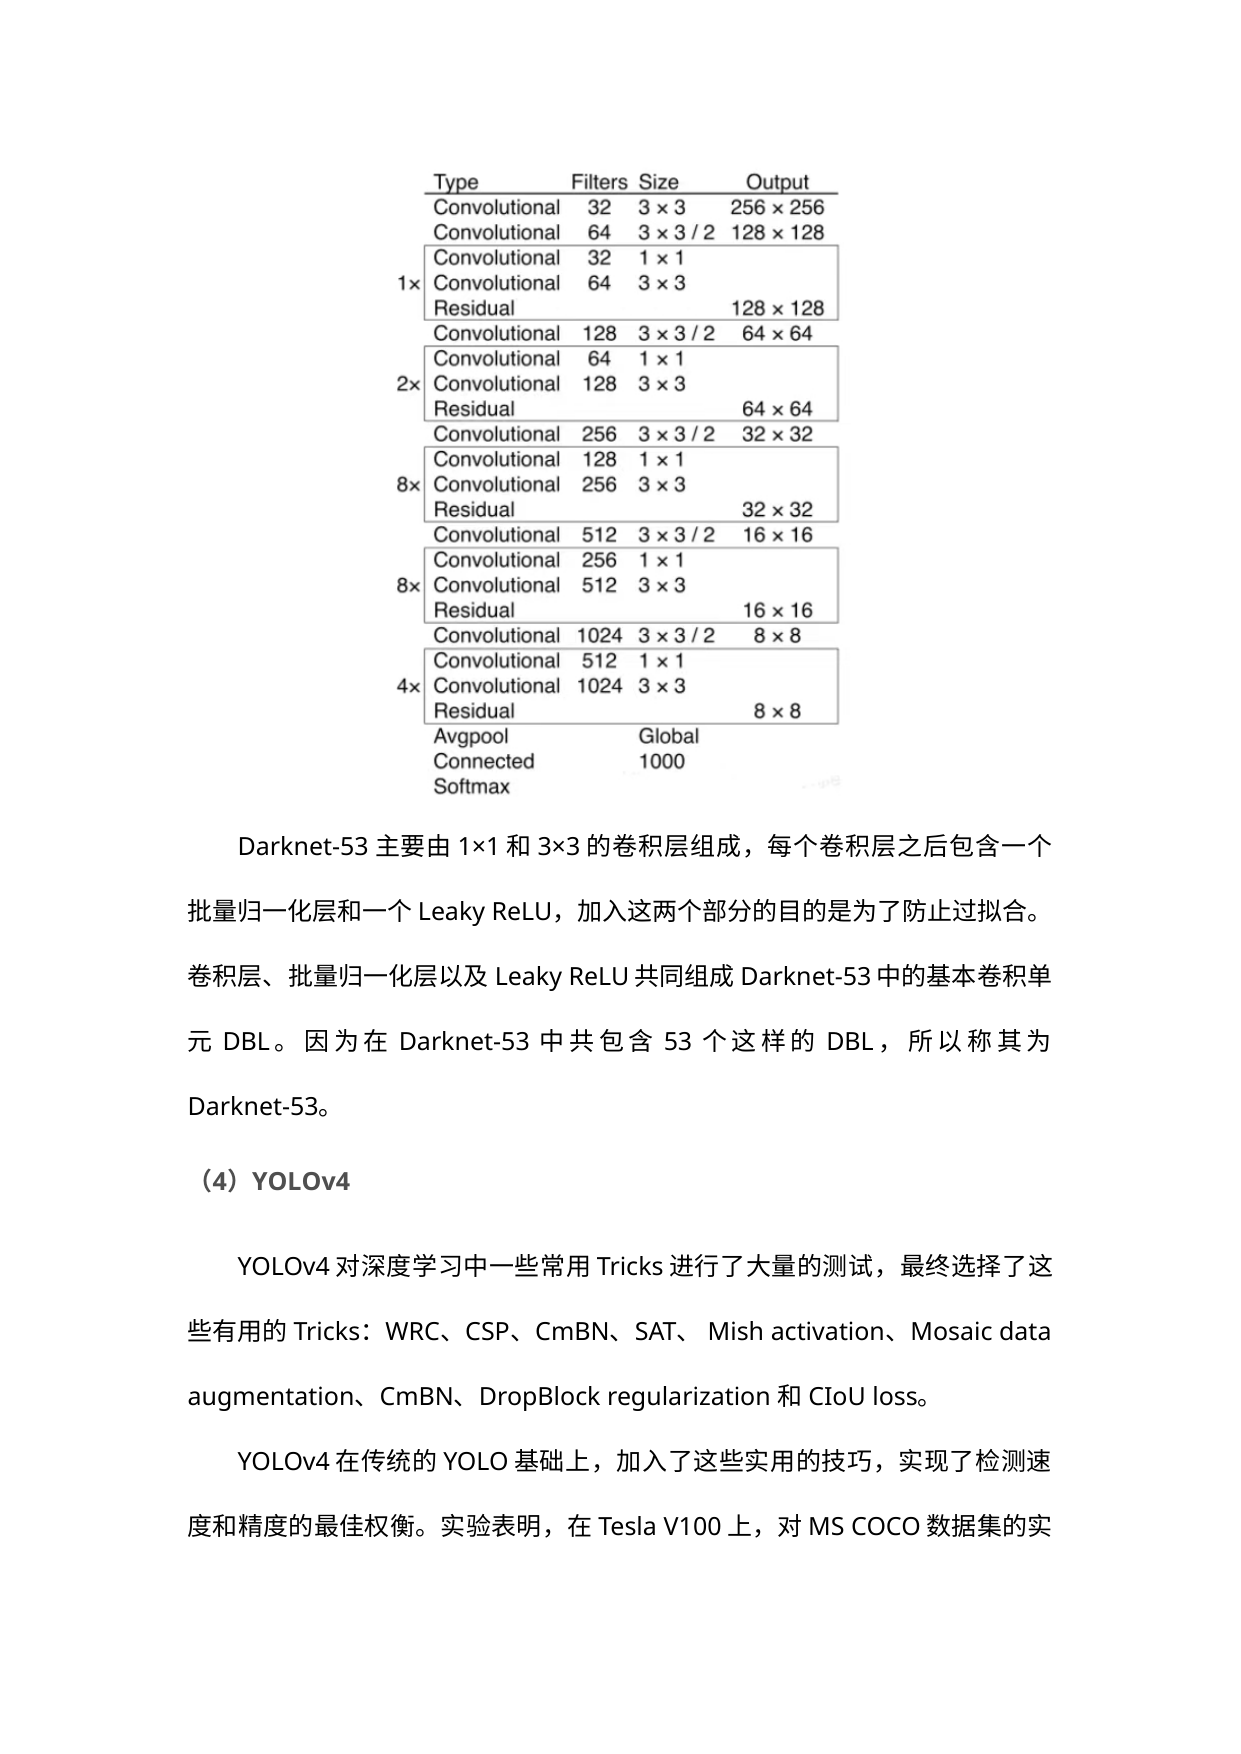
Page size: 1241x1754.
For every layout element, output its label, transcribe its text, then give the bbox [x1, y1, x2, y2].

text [187, 1427, 1053, 1557]
subtitle YOLOv4 [187, 1147, 1053, 1212]
text Darknet-53主要由1×1和3×3的卷积层组成，每个卷积层之后包含一个批量归一化层和一个Leaky ReLU，加入这两个部分的目的是为了防止过拟合。卷积层、批量归一化层以及Leaky ReLU共同组成Darknet-53中的基本卷积单元DBL。因为在Darknet-53中共包含53个这样的DBL，所以称其为Darknet-53。 [187, 812, 1053, 1137]
text YOLOv4对深度学习中一些常用Tricks进行了大量的测试，最终选择了这些有用的Tricks：WRC、CSP、CmBN、SAT、 Mish activation、Mosaic data augmentation、CmBN、DropBlock regularization 和 CIoU loss。 [187, 1232, 1053, 1427]
picture [379, 162, 862, 809]
